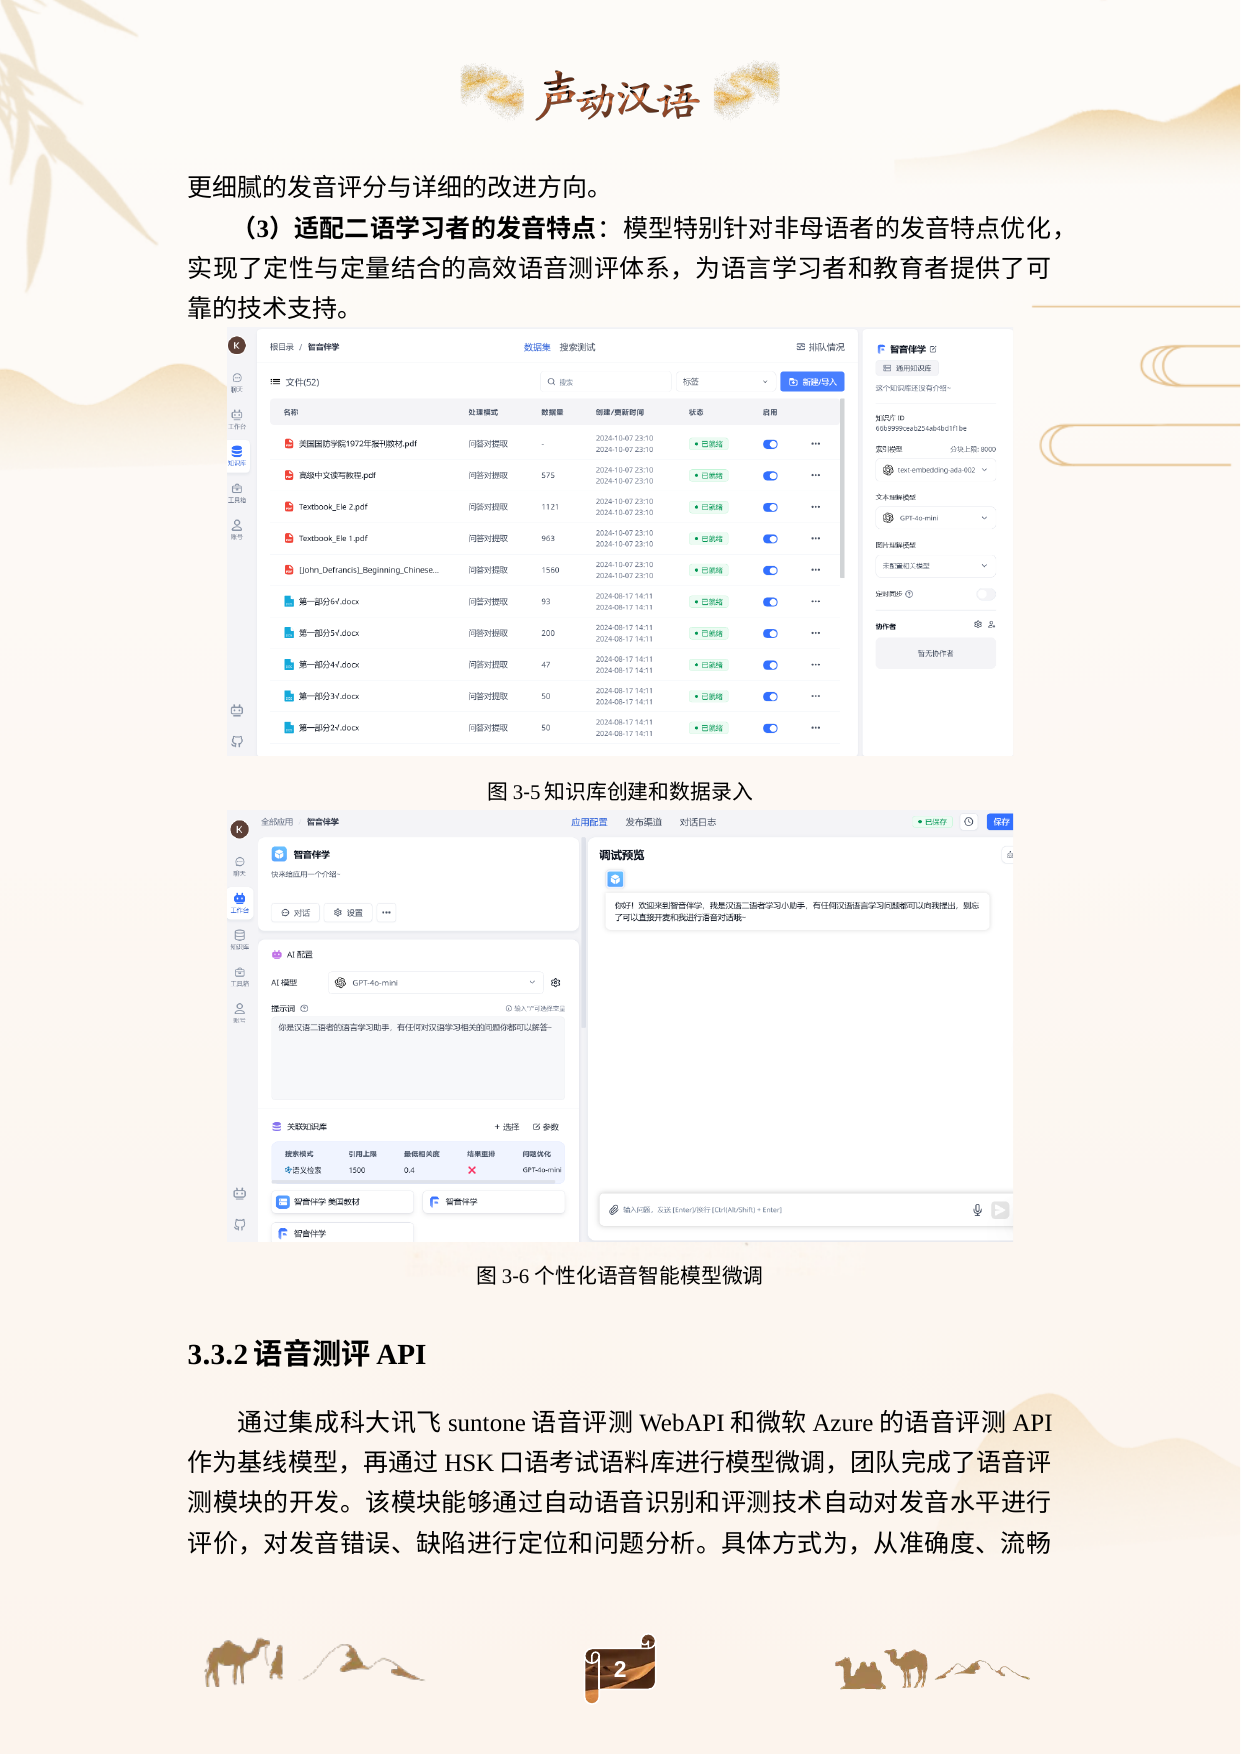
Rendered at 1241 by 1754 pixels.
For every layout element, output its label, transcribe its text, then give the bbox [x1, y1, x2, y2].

subtitle 3.3.2语音测评API [187, 1311, 1053, 1392]
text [187, 166, 1053, 206]
text 图3-6 个性化语音智能模型微调 [187, 1254, 1053, 1294]
text （3）适配二语学习者的发音特点：模型特别针对非母语者的发音特点优化，实现了定性与定量结合的高效语音测评体系，为语言学习者和教育者提供了可靠的技术支持。 [187, 206, 1053, 327]
text 图3-5知识库创建和数据录入 [187, 771, 1053, 811]
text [187, 1400, 1053, 1561]
picture [0, 0, 1241, 1754]
